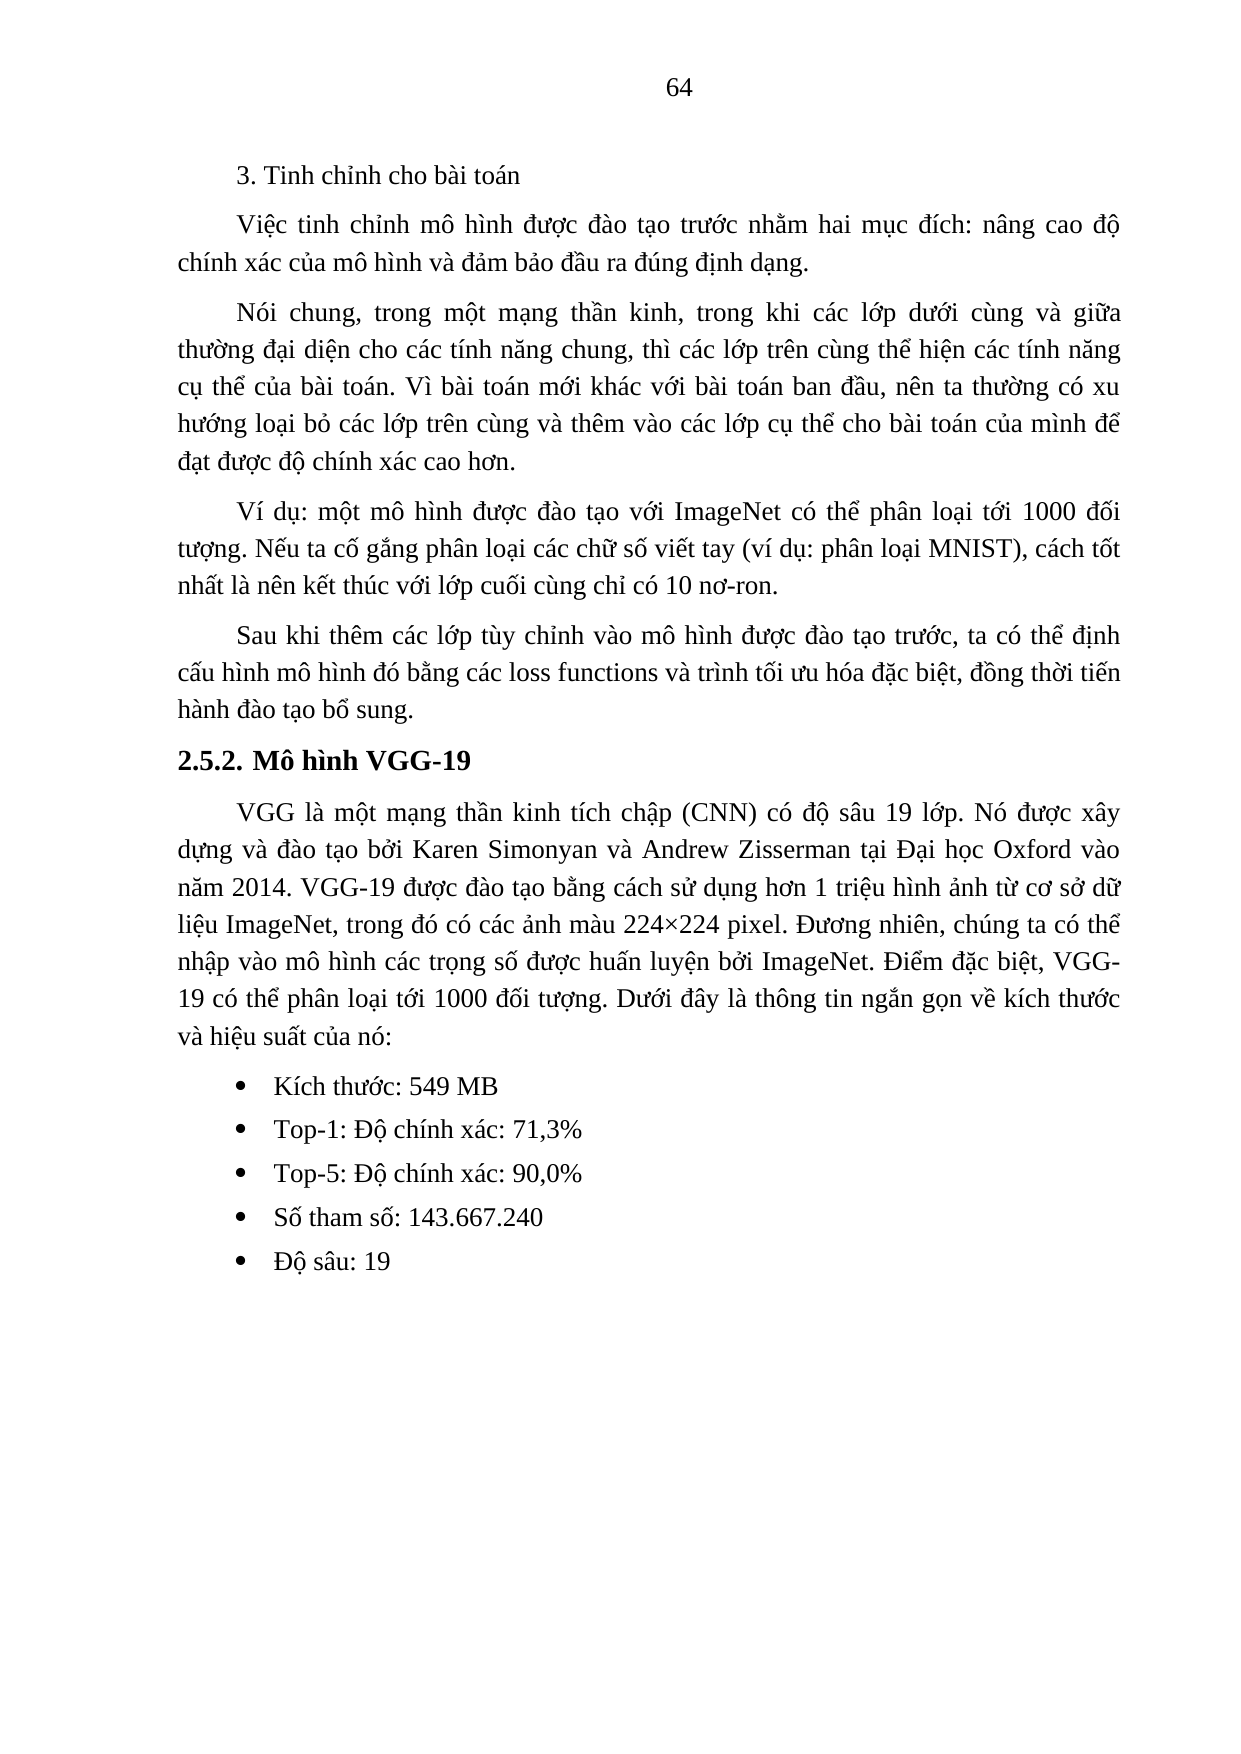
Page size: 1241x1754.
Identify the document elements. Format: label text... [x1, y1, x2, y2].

text Việc tinh chỉnh mô hình được đào tạo trước nhằm hai mục đích: nâng cao độ chính xác của mô hình và đảm bảo đầu ra đúng định dạng. [177, 209, 1122, 277]
text 3. Tinh chỉnh cho bài toán [177, 159, 1122, 190]
list Số tham số: 143.667.240 [236, 1201, 1122, 1232]
text Nói chung, trong một mạng thần kinh, trong khi các lớp dưới cùng và giữa thường đại diện cho các tính năng chung, thì các lớp trên cùng thể hiện các tính năng cụ thể của bài toán. Vì bài toán mới khác với bài toán ban đầu, nên ta thường có xu hướng loại bỏ các lớp trên cùng và thêm vào các lớp cụ thể cho bài toán của mình để đạt được độ chính xác cao hơn. [177, 296, 1122, 476]
list Top-1: Độ chính xác: 71,3% [236, 1113, 1122, 1145]
list Độ sâu: 19 [236, 1245, 1122, 1276]
list Kích thước: 549 MB [236, 1070, 1122, 1101]
subtitle Mô hình VGG-19 [177, 743, 1122, 777]
text VGG là một mạng thần kinh tích chập (CNN) có độ sâu 19 lớp. Nó được xây dựng và đào tạo bởi Karen Simonyan và Andrew Zisserman tại Đại học Oxford vào năm 2014. VGG-19 được đào tạo bằng cách sử dụng hơn 1 triệu hình ảnh từ cơ sở dữ liệu ImageNet, trong đó có các ảnh màu 224×224 pixel. Đương nhiên, chúng ta có thể nhập vào mô hình các trọng số được huấn luyện bởi ImageNet. Điểm đặc biệt, VGG-19 có thể phân loại tới 1000 đối tượng. Dưới đây là thông tin ngắn gọn về kích thước và hiệu suất của nó: [177, 796, 1122, 1051]
list Top-5: Độ chính xác: 90,0% [236, 1157, 1122, 1188]
text Ví dụ: một mô hình được đào tạo với ImageNet có thể phân loại tới 1000 đối tượng. Nếu ta cố gắng phân loại các chữ số viết tay (ví dụ: phân loại MNIST), cách tốt nhất là nên kết thúc với lớp cuối cùng chỉ có 10 nơ-ron. [177, 495, 1122, 600]
text Sau khi thêm các lớp tùy chỉnh vào mô hình được đào tạo trước, ta có thể định cấu hình mô hình đó bằng các loss functions và trình tối ưu hóa đặc biệt, đồng thời tiến hành đào tạo bổ sung. [177, 619, 1122, 725]
